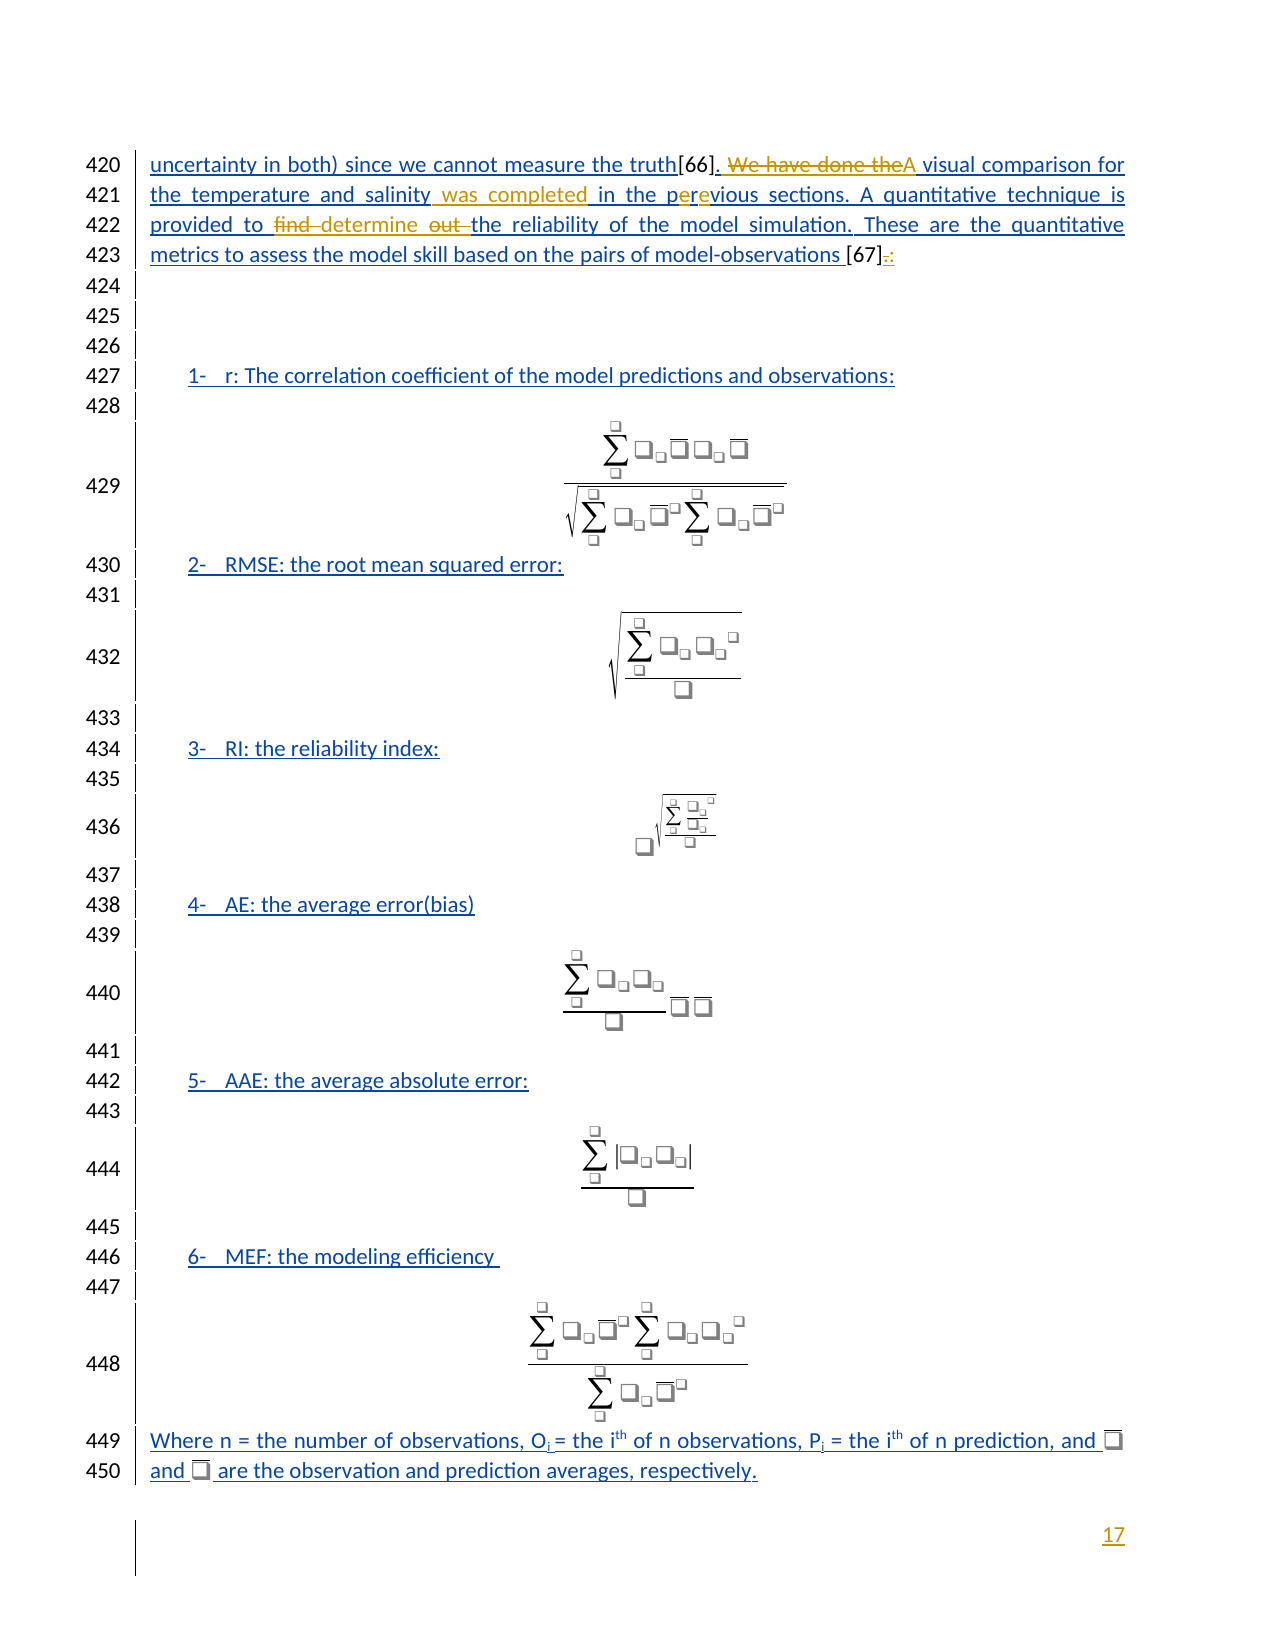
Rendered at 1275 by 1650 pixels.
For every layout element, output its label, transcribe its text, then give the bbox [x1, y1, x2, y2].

text [66][67] [150, 205, 1125, 234]
text [66][67] [150, 150, 1125, 204]
text [66][67] [150, 235, 1125, 269]
